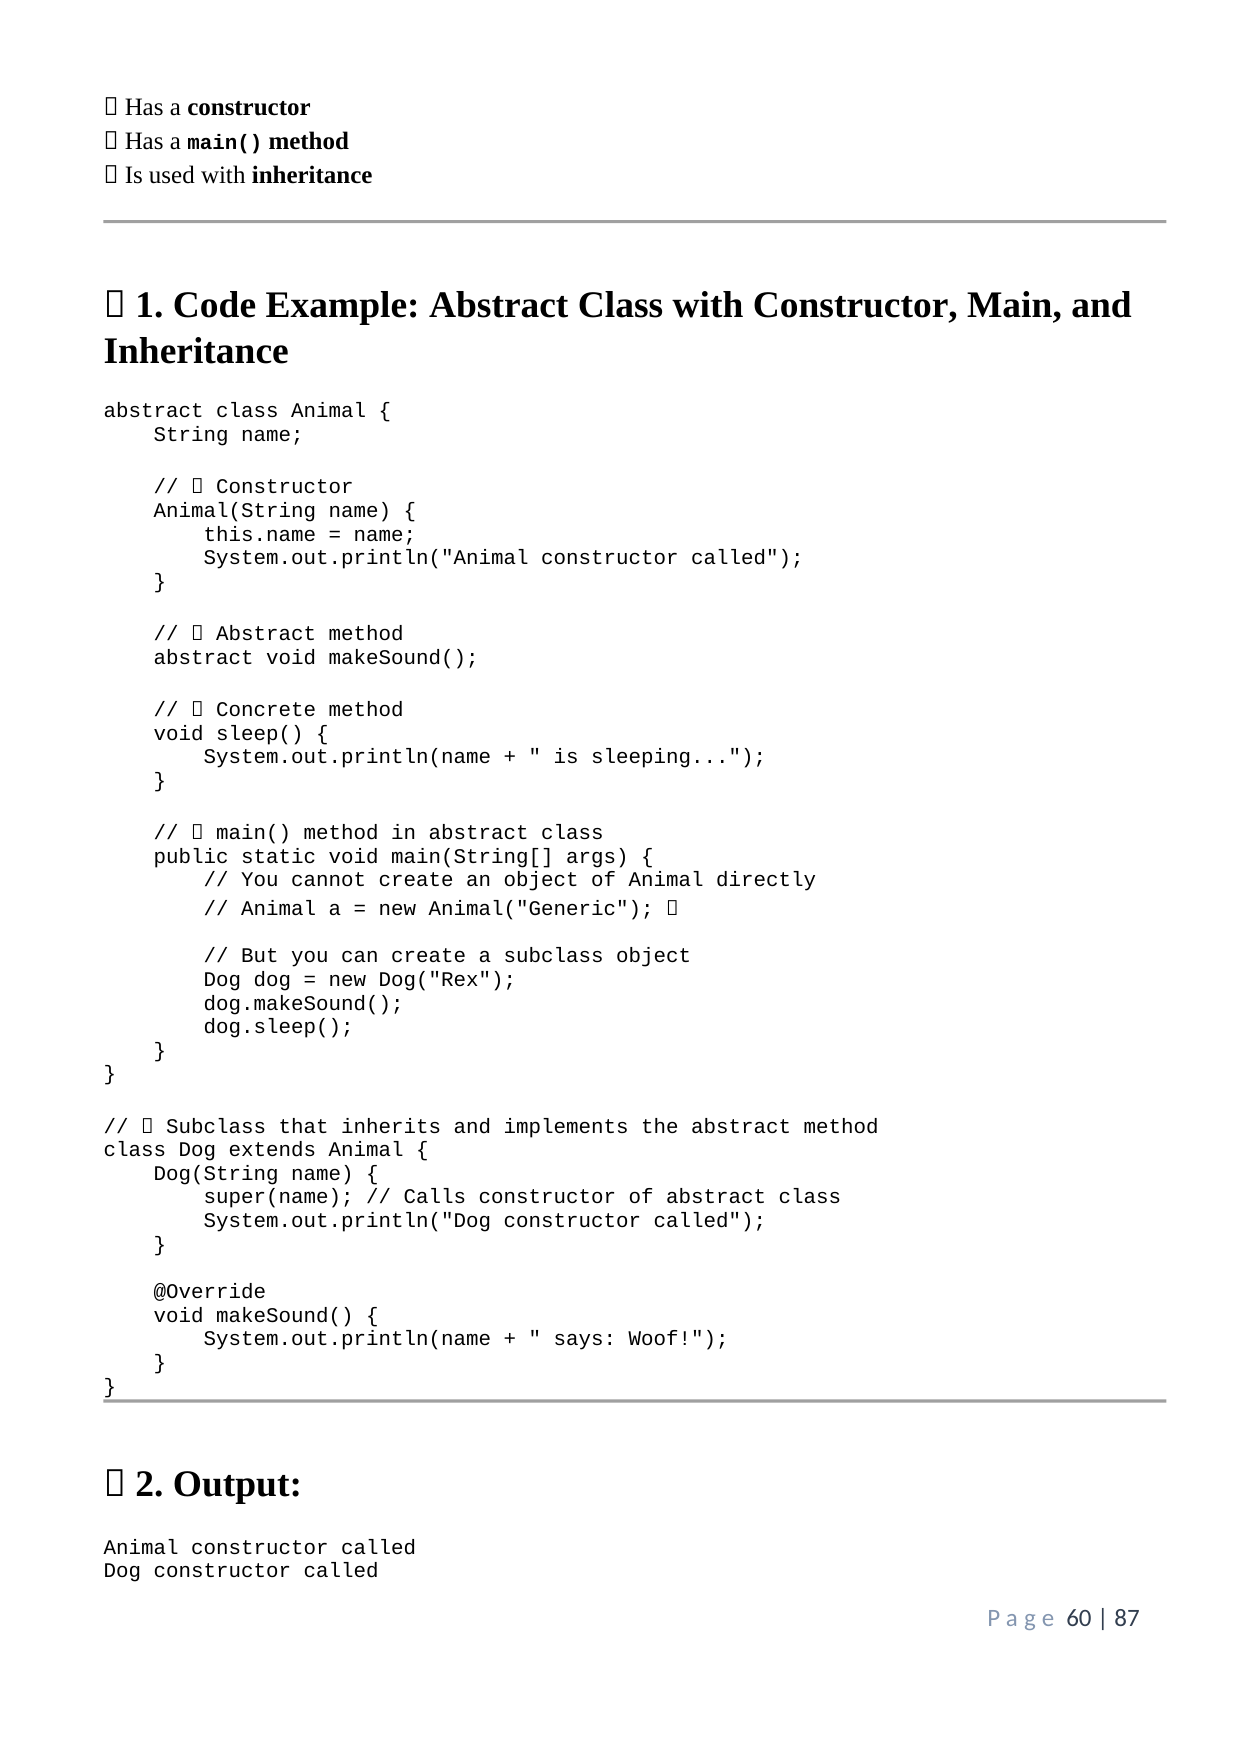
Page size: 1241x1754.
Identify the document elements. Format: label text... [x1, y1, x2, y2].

text void makeSound() { [103, 1305, 1166, 1328]
text Animal(String name) { [103, 500, 1166, 524]
text // But you can create a subclass object [103, 945, 1166, 969]
text // Animal a = new Animal("Generic"); ❌ [103, 893, 1166, 922]
text // ✅ Abstract method [103, 618, 1166, 647]
text System.out.println(name + " is sleeping..."); [103, 746, 1166, 770]
text this.name = name; [103, 524, 1166, 547]
text } [103, 1376, 1166, 1399]
text System.out.println(name + " says: Woof!"); [103, 1328, 1166, 1352]
text void sleep() { [103, 723, 1166, 746]
text @Override [103, 1281, 1166, 1305]
text System.out.println("Dog constructor called"); [103, 1210, 1166, 1234]
text } [103, 1234, 1166, 1257]
text } [103, 571, 1166, 594]
text ✅ 1. Code Example: Abstract Class with Constructor, Main, and Inheritance [103, 277, 1166, 371]
text // ✅ Subclass that inherits and implements the abstract method [103, 1111, 1166, 1139]
text System.out.println("Animal constructor called"); [103, 547, 1166, 571]
text 🧾 2. Output: [103, 1457, 1166, 1508]
text public static void main(String[] args) { [103, 846, 1166, 869]
text abstract class Animal { [103, 401, 1166, 424]
text } [103, 1352, 1166, 1376]
text } [103, 1040, 1166, 1063]
text Animal constructor called [103, 1537, 1166, 1560]
text // ✅ Constructor [103, 471, 1166, 500]
text dog.makeSound(); [103, 992, 1166, 1016]
text // You cannot create an object of Animal directly [103, 869, 1166, 893]
text String name; [103, 424, 1166, 448]
text super(name); // Calls constructor of abstract class [103, 1187, 1166, 1210]
text ✅ Has a constructor ✅ Has a main() method ✅ Is used with inheritance [103, 89, 1166, 191]
text Dog dog = new Dog("Rex"); [103, 969, 1166, 992]
text } [103, 770, 1166, 793]
text // ✅ Concrete method [103, 694, 1166, 723]
text } [103, 1063, 1166, 1087]
text Dog(String name) { [103, 1163, 1166, 1187]
text class Dog extends Animal { [103, 1139, 1166, 1163]
text dog.sleep(); [103, 1016, 1166, 1040]
text // ✅ main() method in abstract class [103, 817, 1166, 846]
text Dog constructor called [103, 1560, 1166, 1584]
text abstract void makeSound(); [103, 647, 1166, 670]
